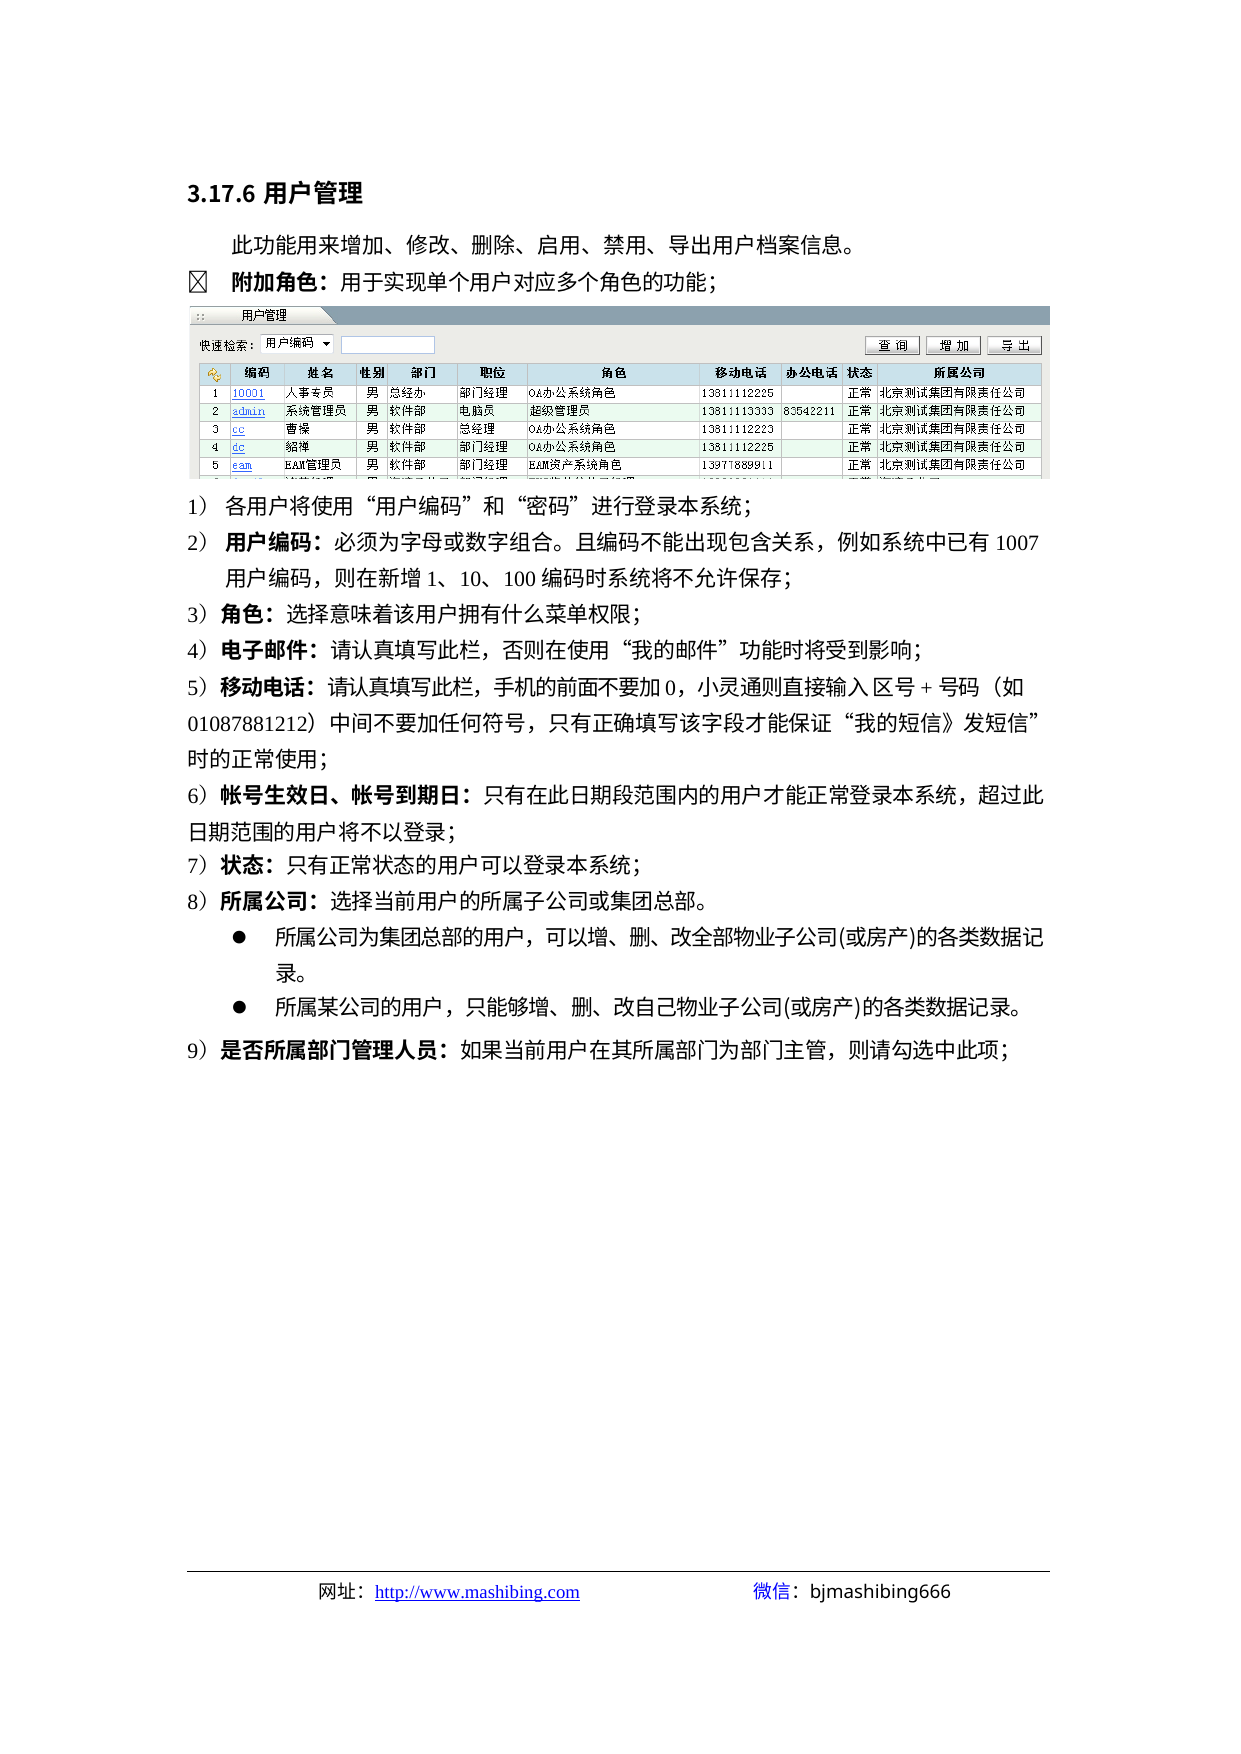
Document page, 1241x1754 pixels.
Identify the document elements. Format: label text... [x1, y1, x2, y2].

list 附加角色：用于实现单个用户对应多个角色的功能； [187, 264, 1098, 296]
text 用户编码，则在新增 1、10、100 编码时系统将不允许保存； [225, 561, 1098, 593]
list 所属公司为集团总部的用户，可以增、删、改全部物业子公司(或房产)的各类数据记录。 [231, 920, 1054, 988]
list 角色：选择意味着该用户拥有什么菜单权限； [187, 597, 1098, 629]
list 用户编码：必须为字母或数字组合。且编码不能出现包含关系，例如系统中已有 1007 [187, 525, 1098, 557]
list 所属公司：选择当前用户的所属子公司或集团总部。 [187, 884, 1098, 915]
picture [189, 306, 1050, 479]
text 此功能用来增加、修改、删除、启用、禁用、导出用户档案信息。 [231, 228, 1098, 260]
list 是否所属部门管理人员：如果当前用户在其所属部门为部门主管，则请勾选中此项； [187, 1033, 1098, 1065]
list 电子邮件：请认真填写此栏，否则在使用“我的邮件”功能时将受到影响； [187, 633, 1098, 665]
list 移动电话：请认真填写此栏，手机的前面不要加 0，小灵通则直接输入 区号 + 号码（如 [187, 670, 1098, 701]
list 帐号生效日、帐号到期日：只有在此日期段范围内的用户才能正常登录本系统，超过此日期范围的用户将不以登录； [187, 778, 1053, 847]
text 01087881212）中间不要加任何符号，只有正确填写该字段才能保证“我的短信》发短信” 时的正常使用； [187, 706, 1054, 774]
list 状态：只有正常状态的用户可以登录本系统； [187, 851, 1098, 879]
subtitle 用户管理 [187, 173, 1098, 209]
list 所属某公司的用户，只能够增、删、改自己物业子公司(或房产)的各类数据记录。 [231, 992, 1098, 1021]
